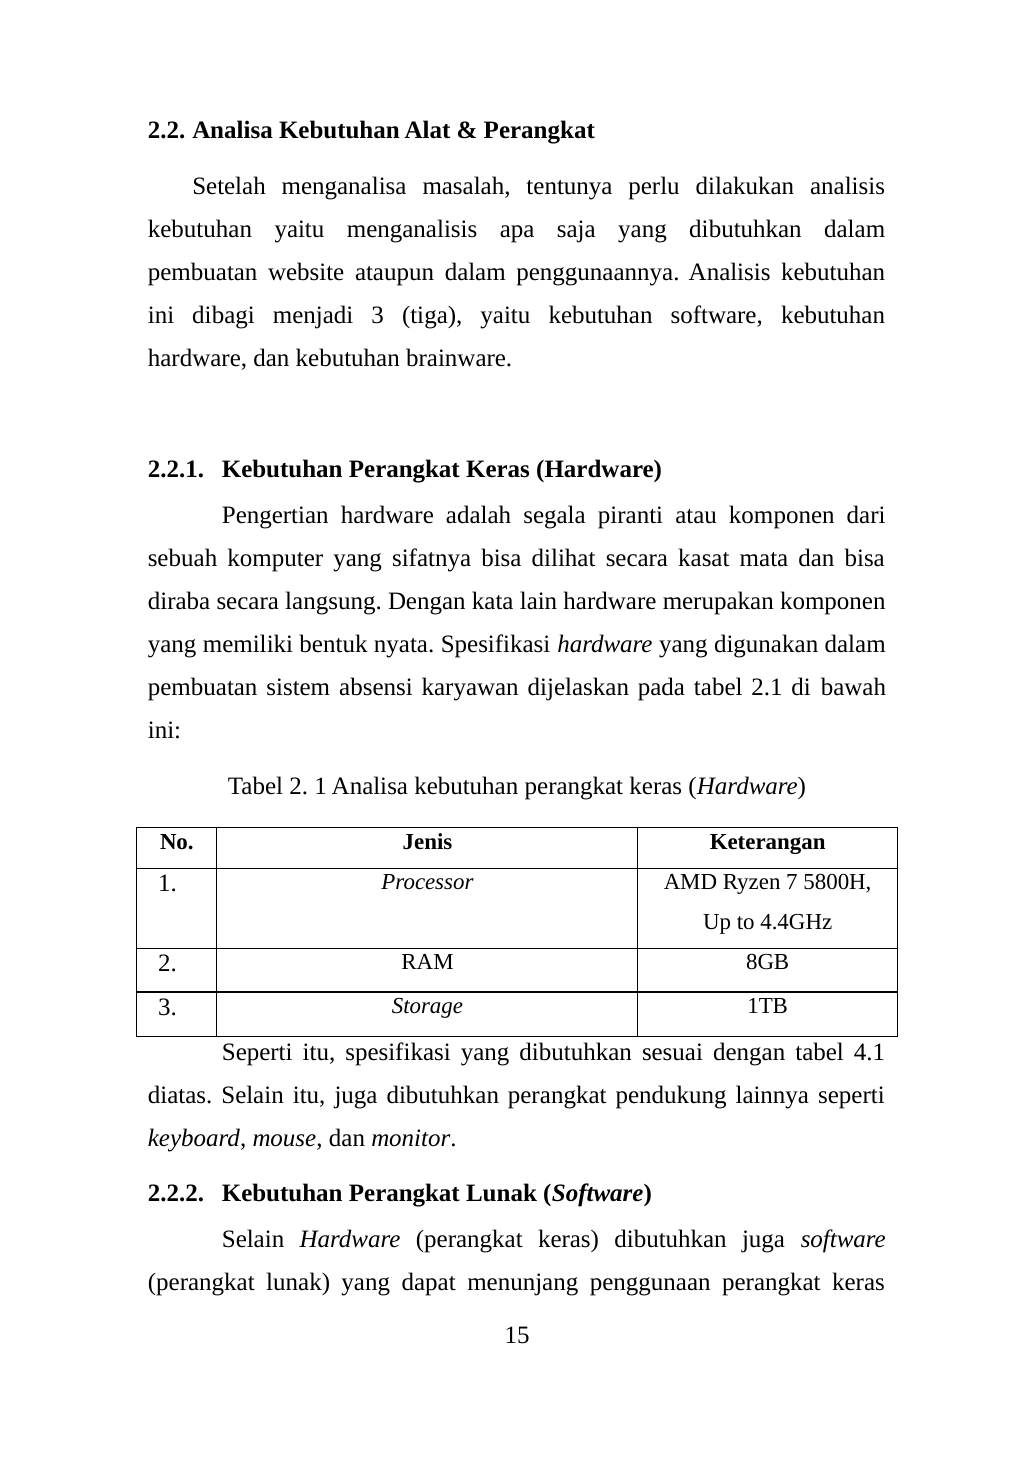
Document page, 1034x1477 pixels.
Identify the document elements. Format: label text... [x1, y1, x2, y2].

table_cell AMD Ryzen 7 5800H, Up to 4.4GHz [638, 869, 897, 947]
table_cell [137, 949, 216, 991]
table_header Keterangan [638, 828, 897, 867]
table_cell Storage [217, 993, 637, 1036]
text Seperti itu, spesifikasi yang dibutuhkan sesuai dengan tabel 4.1 diatas. Selain itu, juga dibutuhkan perangkat pendukung lainnya seperti keyboard, mouse, dan monitor. [148, 1037, 886, 1152]
table_cell [137, 869, 216, 947]
table_header Jenis [217, 828, 637, 867]
text Kebutuhan Perangkat Keras (Hardware) [148, 454, 886, 483]
table_header No. [137, 828, 216, 867]
text Setelah menganalisa masalah, tentunya perlu dilakukan analisis kebutuhan yaitu menganalisis apa saja yang dibutuhkan dalam pembuatan website ataupun dalam penggunaannya. Analisis kebutuhan ini dibagi menjadi 3 (tiga), yaitu kebutuhan software, kebutuhan hardware, dan kebutuhan brainware. [148, 171, 886, 372]
table_cell 8GB [638, 949, 897, 991]
table_cell 1TB [638, 993, 897, 1036]
text Analisa Kebutuhan Alat & Perangkat [148, 115, 886, 144]
table_cell Processor [217, 869, 637, 947]
table_cell RAM [217, 949, 637, 991]
text Tabel 2. 1 Analisa kebutuhan perangkat keras (Hardware) [148, 771, 886, 800]
text Kebutuhan Perangkat Lunak (Software) [148, 1178, 886, 1207]
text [148, 1224, 886, 1296]
table_cell [137, 993, 216, 1036]
text Pengertian hardware adalah segala piranti atau komponen dari sebuah komputer yang sifatnya bisa dilihat secara kasat mata dan bisa diraba secara langsung. Dengan kata lain hardware merupakan komponen yang memiliki bentuk nyata. Spesifikasi hardware yang digunakan dalam pembuatan sistem absensi karyawan dijelaskan pada tabel 2.1 di bawah ini: [148, 500, 886, 744]
